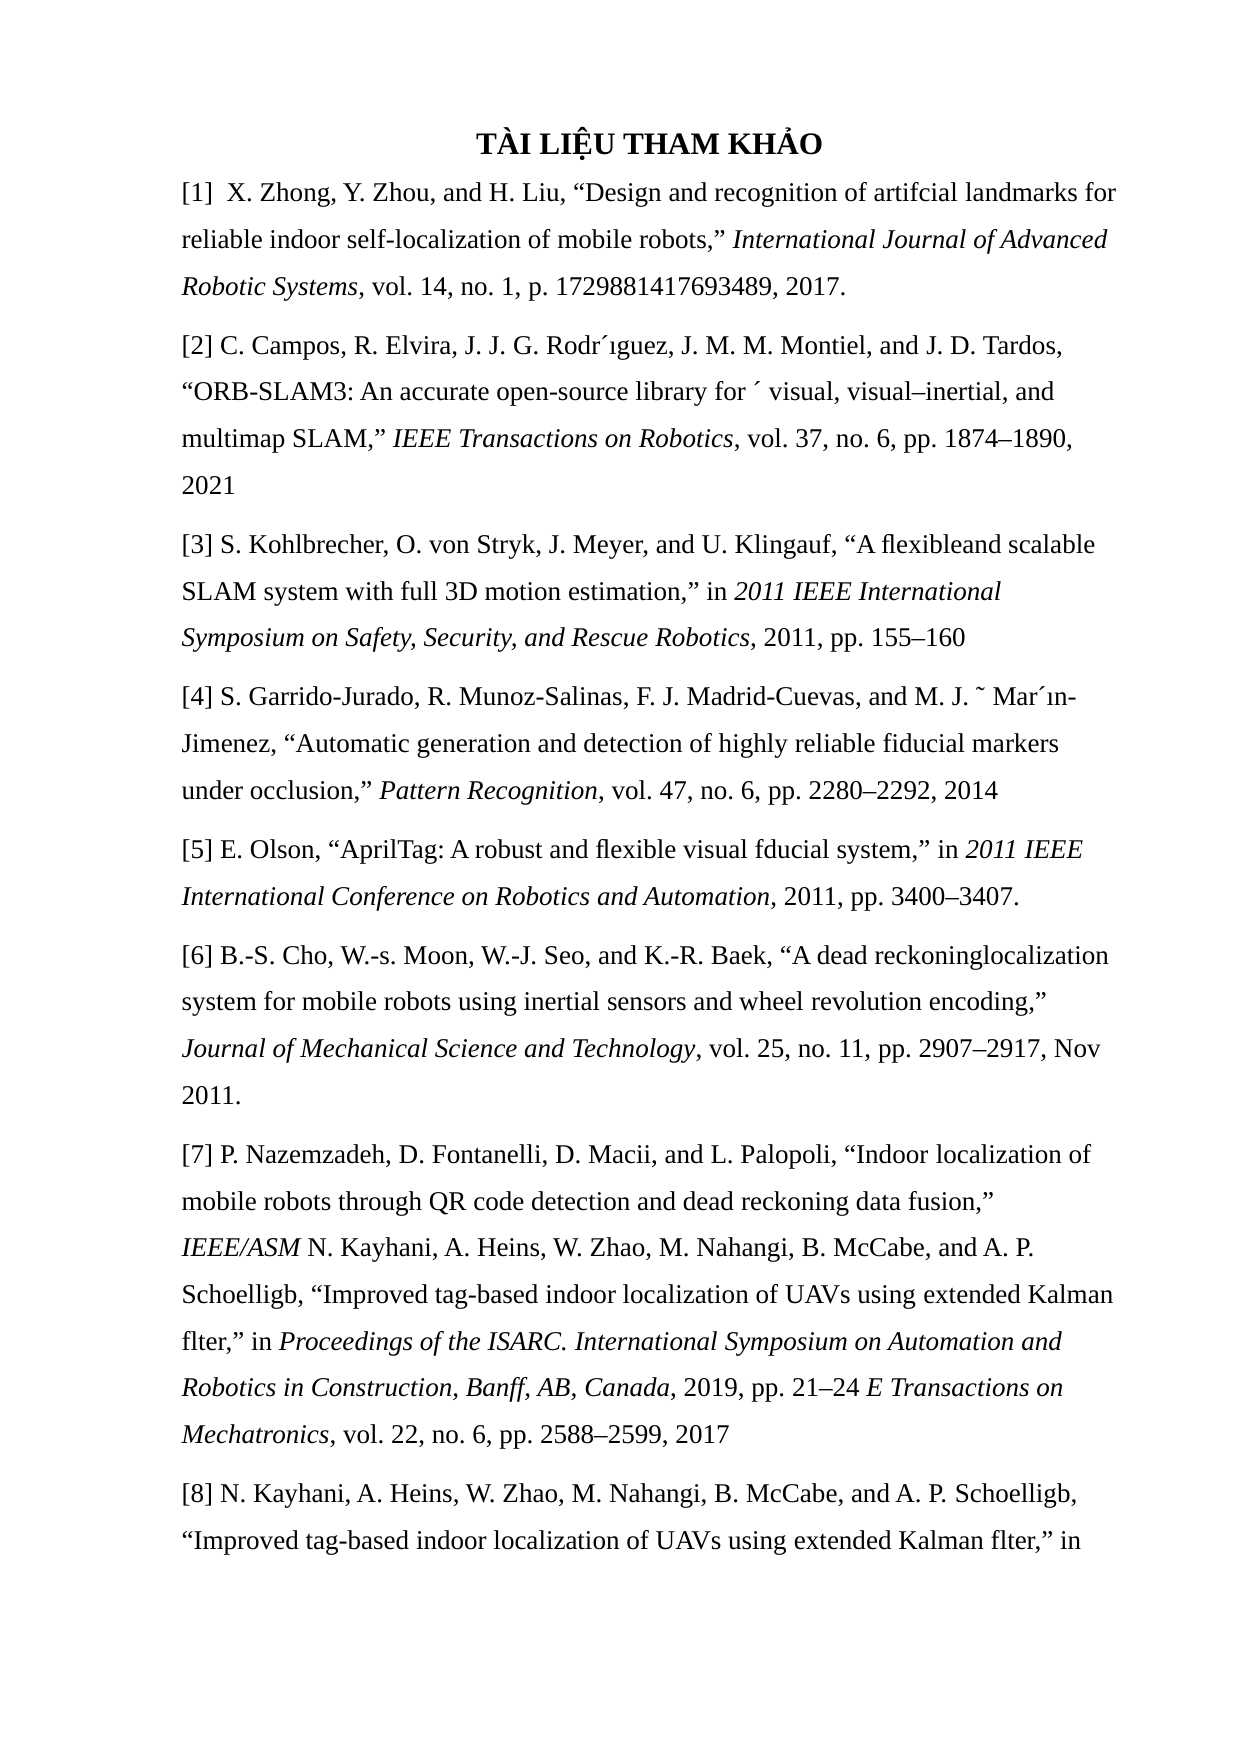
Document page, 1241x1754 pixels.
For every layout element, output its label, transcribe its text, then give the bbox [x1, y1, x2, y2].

subtitle TÀI LIỆU THAM KHẢO [177, 125, 1122, 161]
text [1] X. Zhong, Y. Zhou, and H. Liu, “Design and recognition of artifcial landmarks for reliable indoor self-localization of mobile robots,” International Journal of Advanced Robotic Systems, vol. 14, no. 1, p. 1729881417693489, 2017. [181, 176, 1122, 301]
text [2] C. Campos, R. Elvira, J. J. G. Rodr´ıguez, J. M. M. Montiel, and J. D. Tardos, “ORB-SLAM3: An accurate open-source library for ´ visual, visual–inertial, and multimap SLAM,” IEEE Transactions on Robotics, vol. 37, no. 6, pp. 1874–1890, 2021 [181, 329, 1122, 500]
text [6] B.-S. Cho, W.-s. Moon, W.-J. Seo, and K.-R. Baek, “A dead reckoninglocalization system for mobile robots using inertial sensors and wheel revolution encoding,” Journal of Mechanical Science and Technology, vol. 25, no. 11, pp. 2907–2917, Nov 2011. [181, 939, 1122, 1110]
text [7] P. Nazemzadeh, D. Fontanelli, D. Macii, and L. Palopoli, “Indoor localization of mobile robots through QR code detection and dead reckoning data fusion,” IEEE/ASM N. Kayhani, A. Heins, W. Zhao, M. Nahangi, B. McCabe, and A. P. Schoelligb, “Improved tag-based indoor localization of UAVs using extended Kalman flter,” in Proceedings of the ISARC. International Symposium on Automation and Robotics in Construction, Banff, AB, Canada, 2019, pp. 21–24 E Transactions on Mechatronics, vol. 22, no. 6, pp. 2588–2599, 2017 [181, 1138, 1122, 1449]
text [5] E. Olson, “AprilTag: A robust and ﬂexible visual fducial system,” in 2011 IEEE International Conference on Robotics and Automation, 2011, pp. 3400–3407. [181, 833, 1122, 911]
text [181, 1477, 1122, 1555]
text [3] S. Kohlbrecher, O. von Stryk, J. Meyer, and U. Klingauf, “A ﬂexibleand scalable SLAM system with full 3D motion estimation,” in 2011 IEEE International Symposium on Safety, Security, and Rescue Robotics, 2011, pp. 155–160 [181, 528, 1122, 652]
text [4] S. Garrido-Jurado, R. Munoz-Salinas, F. J. Madrid-Cuevas, and M. J. ˜ Mar´ın-Jimenez, “Automatic generation and detection of highly reliable fiducial markers under occlusion,” Pattern Recognition, vol. 47, no. 6, pp. 2280–2292, 2014 [181, 680, 1122, 805]
